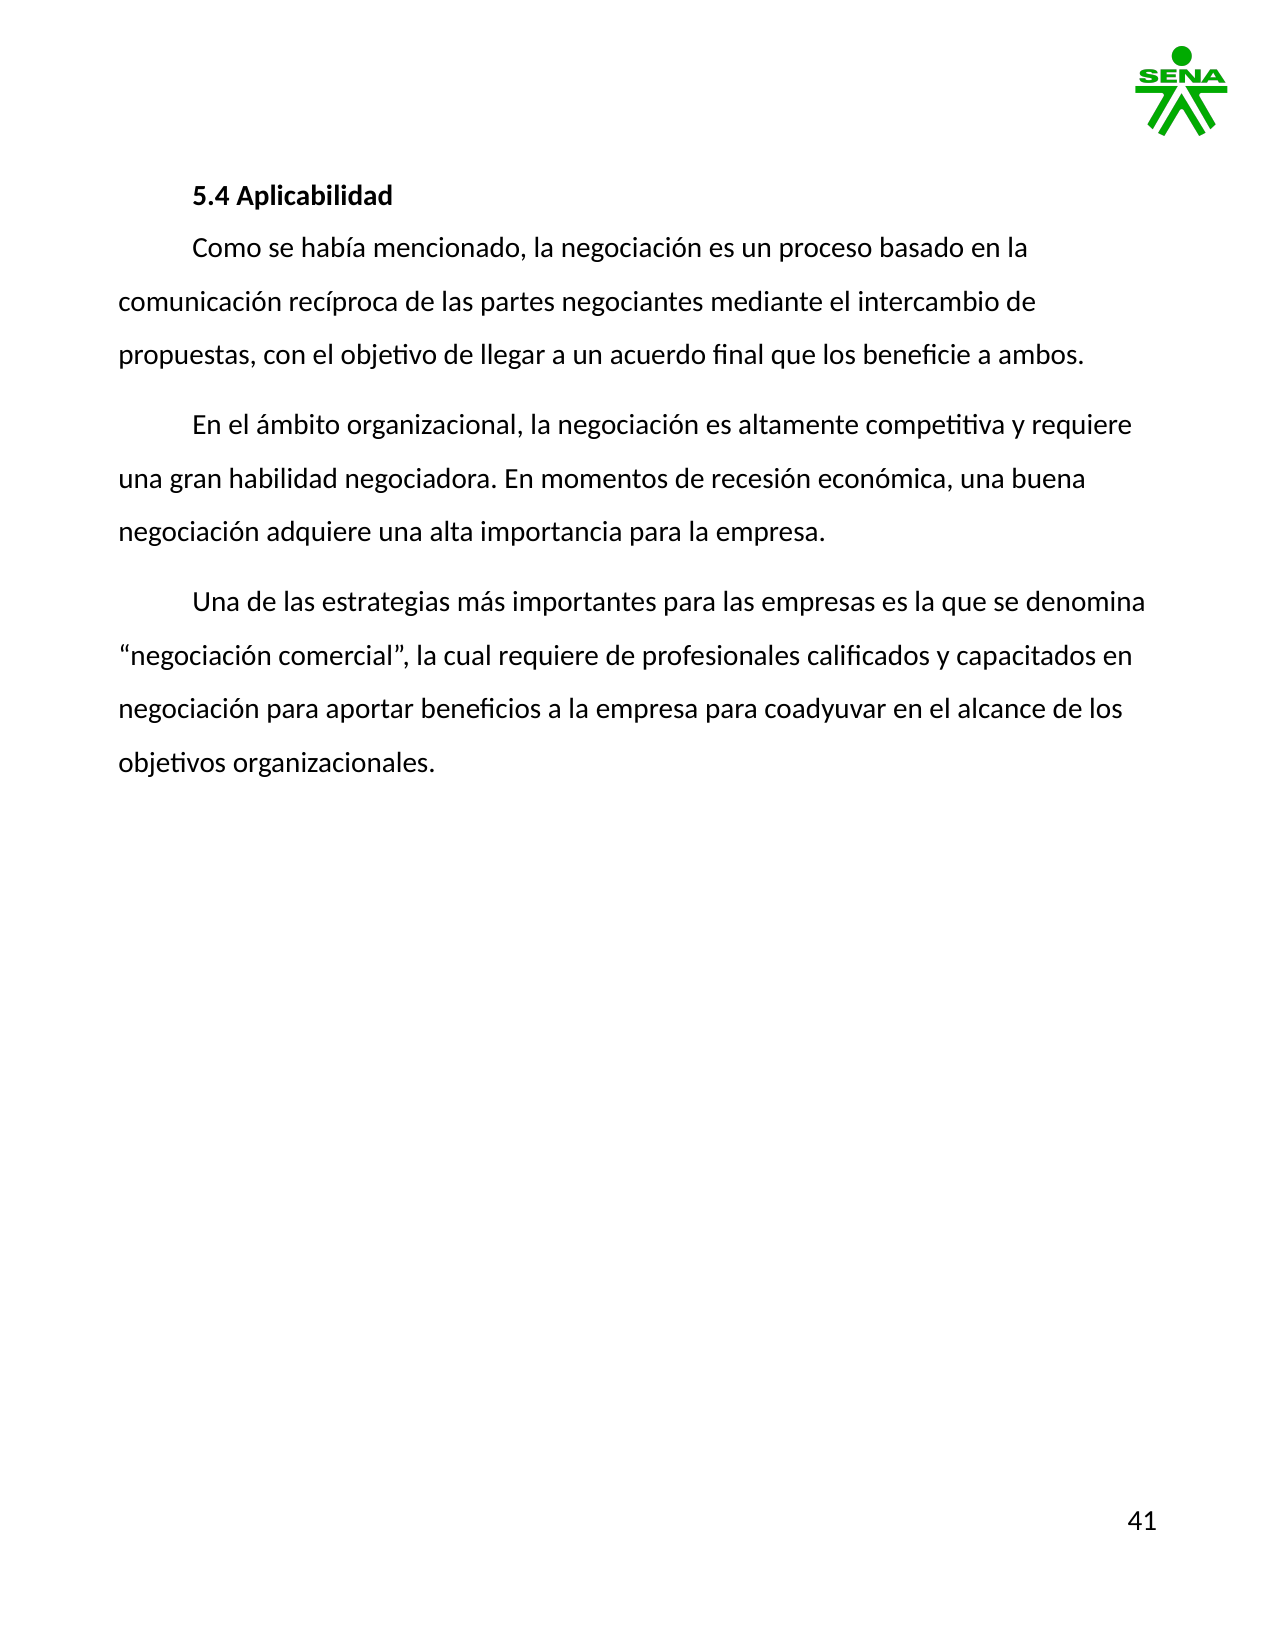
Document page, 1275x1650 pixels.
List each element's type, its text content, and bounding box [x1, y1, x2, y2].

text Como se había mencionado, la negociación es un proceso basado en la comunicación recíproca de las partes negociantes mediante el intercambio de propuestas, con el objetivo de llegar a un acuerdo final que los beneficie a ambos. [118, 229, 1157, 372]
picture [1135, 46, 1228, 136]
subtitle Aplicabilidad [192, 177, 1157, 213]
text Una de las estrategias más importantes para las empresas es la que se denomina “negociación comercial”, la cual requiere de profesionales calificados y capacitados en negociación para aportar beneficios a la empresa para coadyuvar en el alcance de los objetivos organizacionales. [118, 583, 1157, 779]
text En el ámbito organizacional, la negociación es altamente competitiva y requiere una gran habilidad negociadora. En momentos de recesión económica, una buena negociación adquiere una alta importancia para la empresa. [118, 406, 1157, 549]
